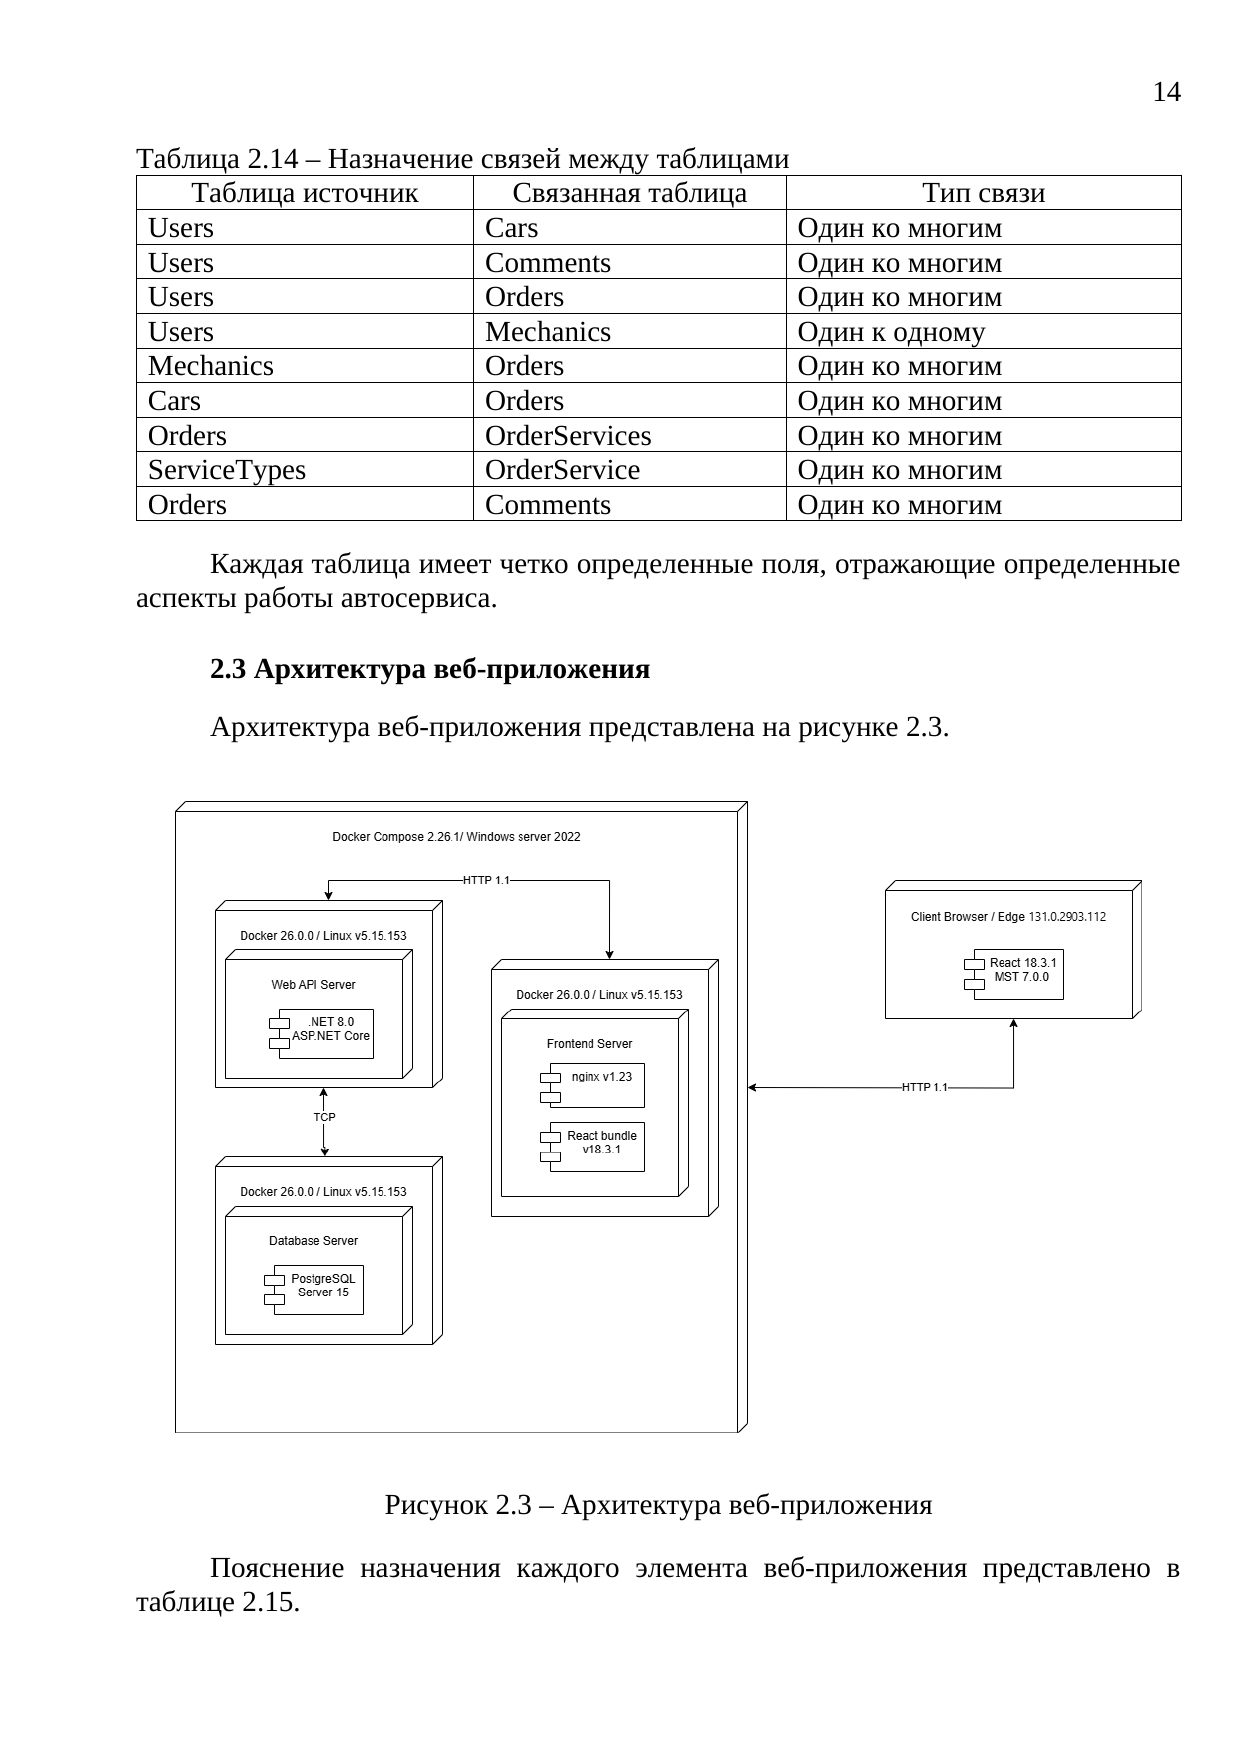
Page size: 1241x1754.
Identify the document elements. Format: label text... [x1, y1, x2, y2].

text Каждая таблица имеет четко определенные поля, отражающие определенные аспекты работы автосервиса. [136, 546, 1181, 613]
table_cell OrderService [474, 452, 786, 486]
text Архитектура веб-приложения представлена на рисунке 2.3. [136, 709, 1181, 743]
table_cell Один к одному [787, 314, 1181, 347]
table_cell Orders [474, 279, 786, 313]
table_cell Один ко многим [787, 349, 1181, 382]
table_cell ServiceTypes [137, 452, 473, 486]
picture [175, 801, 1142, 1433]
table_cell Users [137, 279, 473, 313]
text Рисунок 2.3 – Архитектура веб-приложения [136, 1487, 1181, 1521]
table_cell Один ко многим [787, 418, 1181, 451]
table_cell Cars [137, 383, 473, 417]
table_cell Mechanics [137, 349, 473, 382]
table_cell Один ко многим [787, 487, 1181, 520]
table_header Тип связи [787, 176, 1181, 209]
table_cell OrderServices [474, 418, 786, 451]
table_cell Orders [474, 383, 786, 417]
table_cell Cars [474, 210, 786, 244]
table_header Связанная таблица [474, 176, 786, 209]
table_header Таблица источник [137, 176, 473, 209]
text 2.3 Архитектура веб-приложения [136, 651, 1181, 684]
text Пояснение назначения каждого элемента веб-приложения представлено в таблице 2.15. [136, 1550, 1181, 1617]
table_cell Один ко многим [787, 383, 1181, 417]
table_cell Orders [137, 418, 473, 451]
table_cell Comments [474, 245, 786, 278]
table_cell Users [137, 314, 473, 347]
table_cell Orders [137, 487, 473, 520]
table_cell Один ко многим [787, 279, 1181, 313]
table_cell Один ко многим [787, 210, 1181, 244]
table_cell Comments [474, 487, 786, 520]
table_cell Orders [474, 349, 786, 382]
table_cell Users [137, 245, 473, 278]
text Таблица 2.14 – Назначение связей между таблицами [136, 141, 1181, 174]
table_cell Mechanics [474, 314, 786, 347]
table_cell Один ко многим [787, 452, 1181, 486]
table_cell Один ко многим [787, 245, 1181, 278]
table_cell Users [137, 210, 473, 244]
